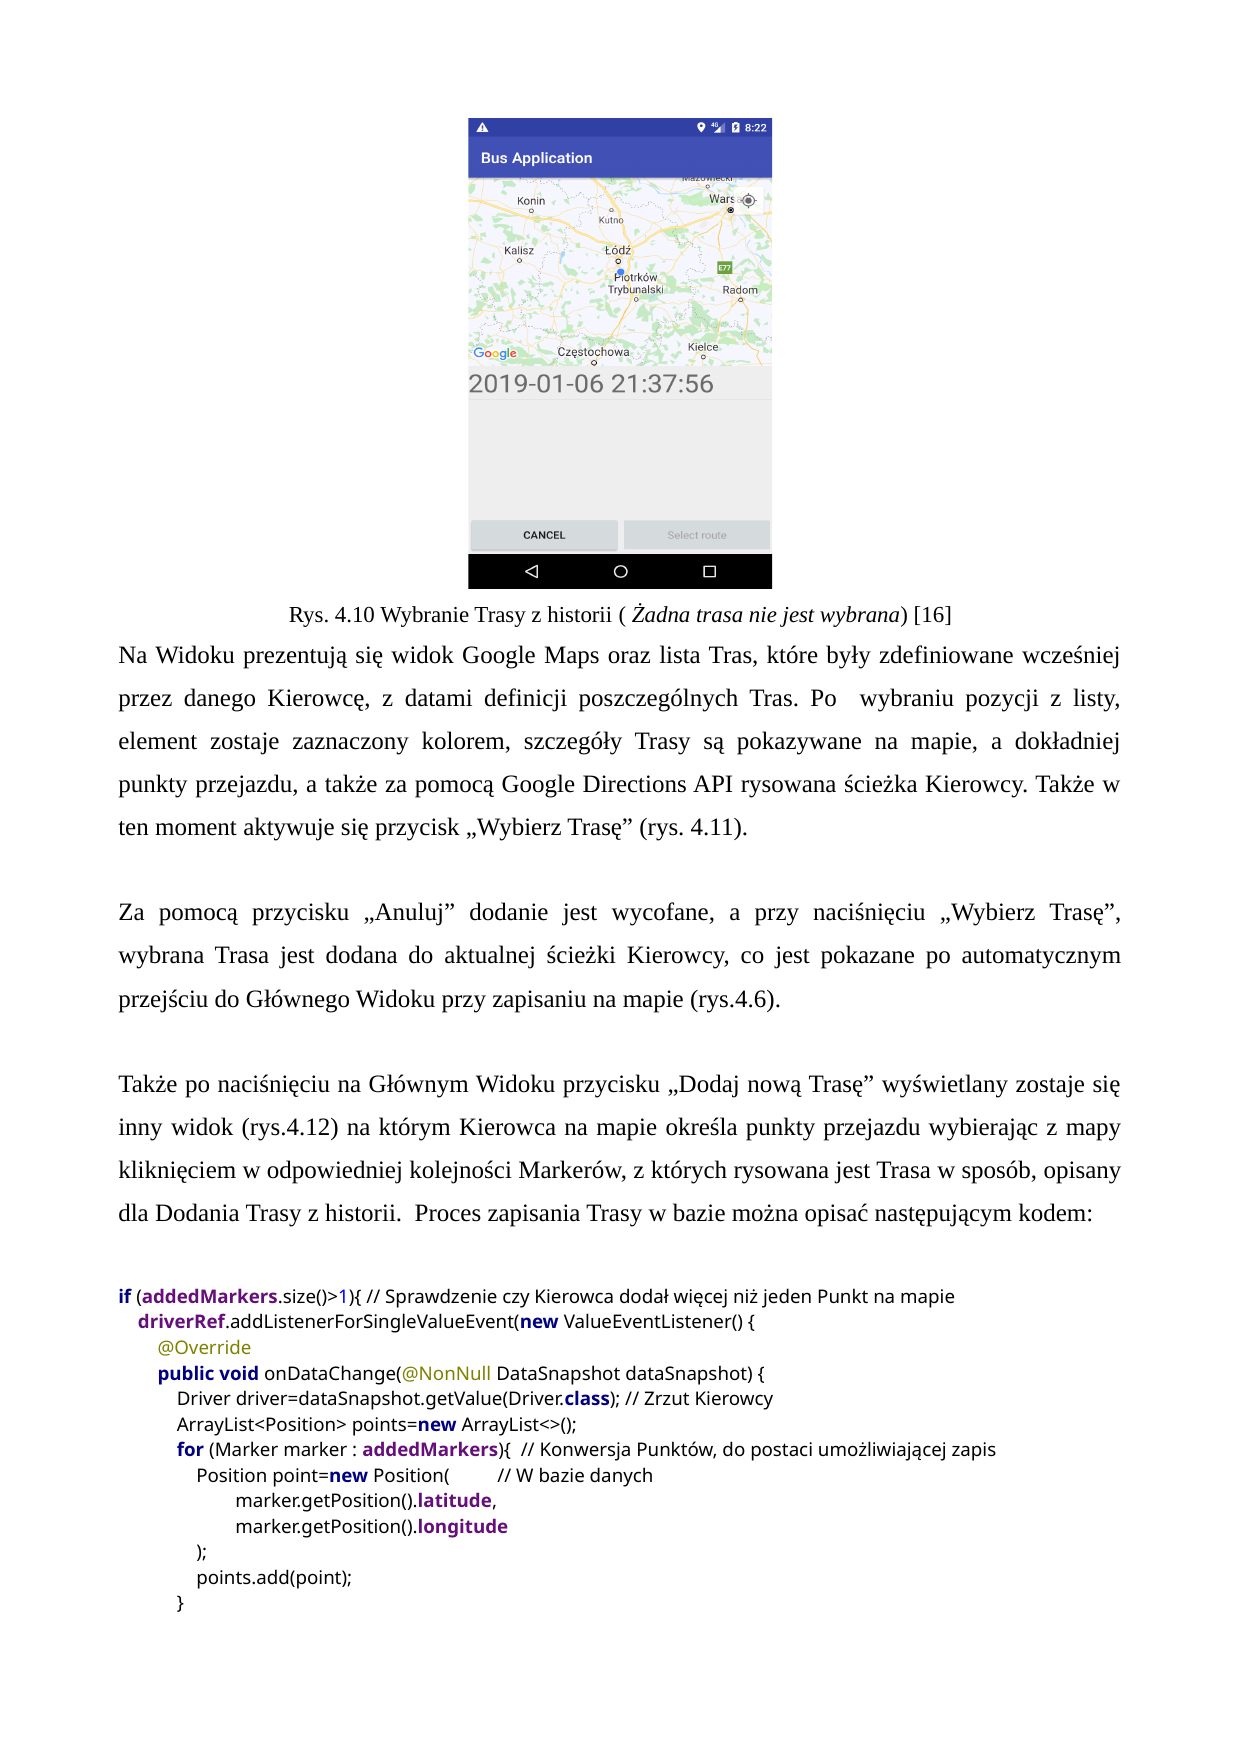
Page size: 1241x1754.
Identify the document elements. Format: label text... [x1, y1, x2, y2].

text marker.getPosition().latitude, [118, 1487, 1122, 1513]
text for (Marker marker : addedMarkers){ // Konwersja Punktów, do postaci umożliwiającej zapis [118, 1436, 1122, 1462]
text ); [118, 1538, 1122, 1564]
text Rys. 4.10 Wybranie Trasy z historii ( Żadna trasa nie jest wybrana) [16] [118, 601, 1122, 627]
text } [118, 1589, 1122, 1615]
text public void onDataChange(@NonNull DataSnapshot dataSnapshot) { [118, 1360, 1122, 1385]
text Także po naciśnięciu na Głównym Widoku przycisku „Dodaj nową Trasę” wyświetlany zostaje się inny widok (rys.4.12) na którym Kierowca na mapie określa punkty przejazdu wybierając z mapy kliknięciem w odpowiedniej kolejności Markerów, z których rysowana jest Trasa w sposób, opisany dla Dodania Trasy z historii. Proces zapisania Trasy w bazie można opisać następującym kodem: [118, 1069, 1122, 1227]
text marker.getPosition().longitude [118, 1513, 1122, 1538]
text Driver driver=dataSnapshot.getValue(Driver.class); // Zrzut Kierowcy [118, 1385, 1122, 1411]
text @Override [118, 1334, 1122, 1360]
text points.add(point); [118, 1564, 1122, 1589]
text Na Widoku prezentują się widok Google Maps oraz lista Tras, które były zdefiniowane wcześniej przez danego Kierowcę, z datami definicji poszczególnych Tras. Po wybraniu pozycji z listy, element zostaje zaznaczony kolorem, szczegóły Trasy są pokazywane na mapie, a dokładniej punkty przejazdu, a także za pomocą Google Directions API rysowana ścieżka Kierowcy. Także w ten moment aktywuje się przycisk „Wybierz Trasę” (rys. 4.11). [118, 640, 1122, 841]
text if (addedMarkers.size()>1){ // Sprawdzenie czy Kierowca dodał więcej niż jeden Punkt na mapie [118, 1283, 1122, 1309]
text driverRef.addListenerForSingleValueEvent(new ValueEventListener() { [118, 1309, 1122, 1334]
picture [468, 118, 773, 589]
text Position point=new Position( // W bazie danych [118, 1462, 1122, 1487]
text ArrayList<Position> points=new ArrayList<>(); [118, 1411, 1122, 1436]
text Za pomocą przycisku „Anuluj” dodanie jest wycofane, a przy naciśnięciu „Wybierz Trasę”, wybrana Trasa jest dodana do aktualnej ścieżki Kierowcy, co jest pokazane po automatycznym przejściu do Głównego Widoku przy zapisaniu na mapie (rys.4.6). [118, 897, 1122, 1012]
